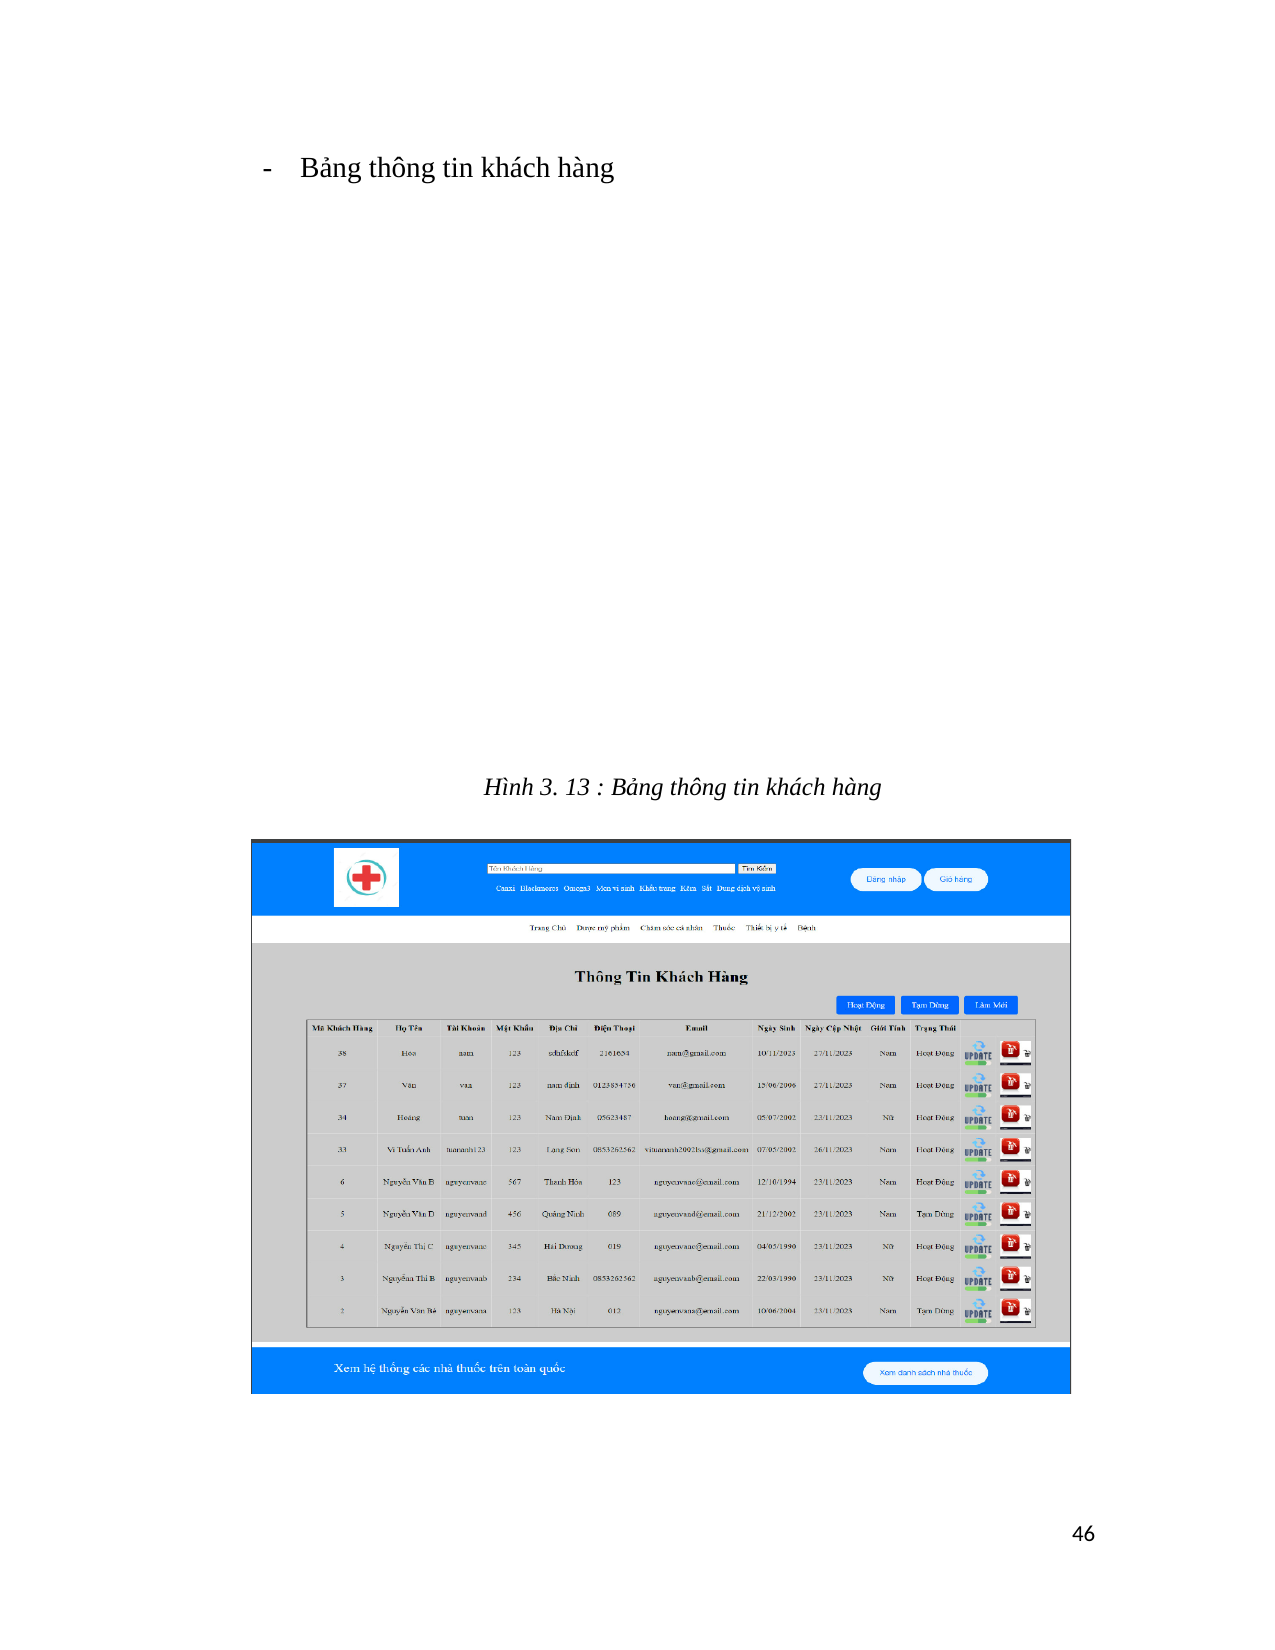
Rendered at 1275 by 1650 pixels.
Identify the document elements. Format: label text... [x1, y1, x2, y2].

picture [251, 839, 1072, 1394]
list Bảng thông tin khách hàng [262, 150, 1095, 183]
